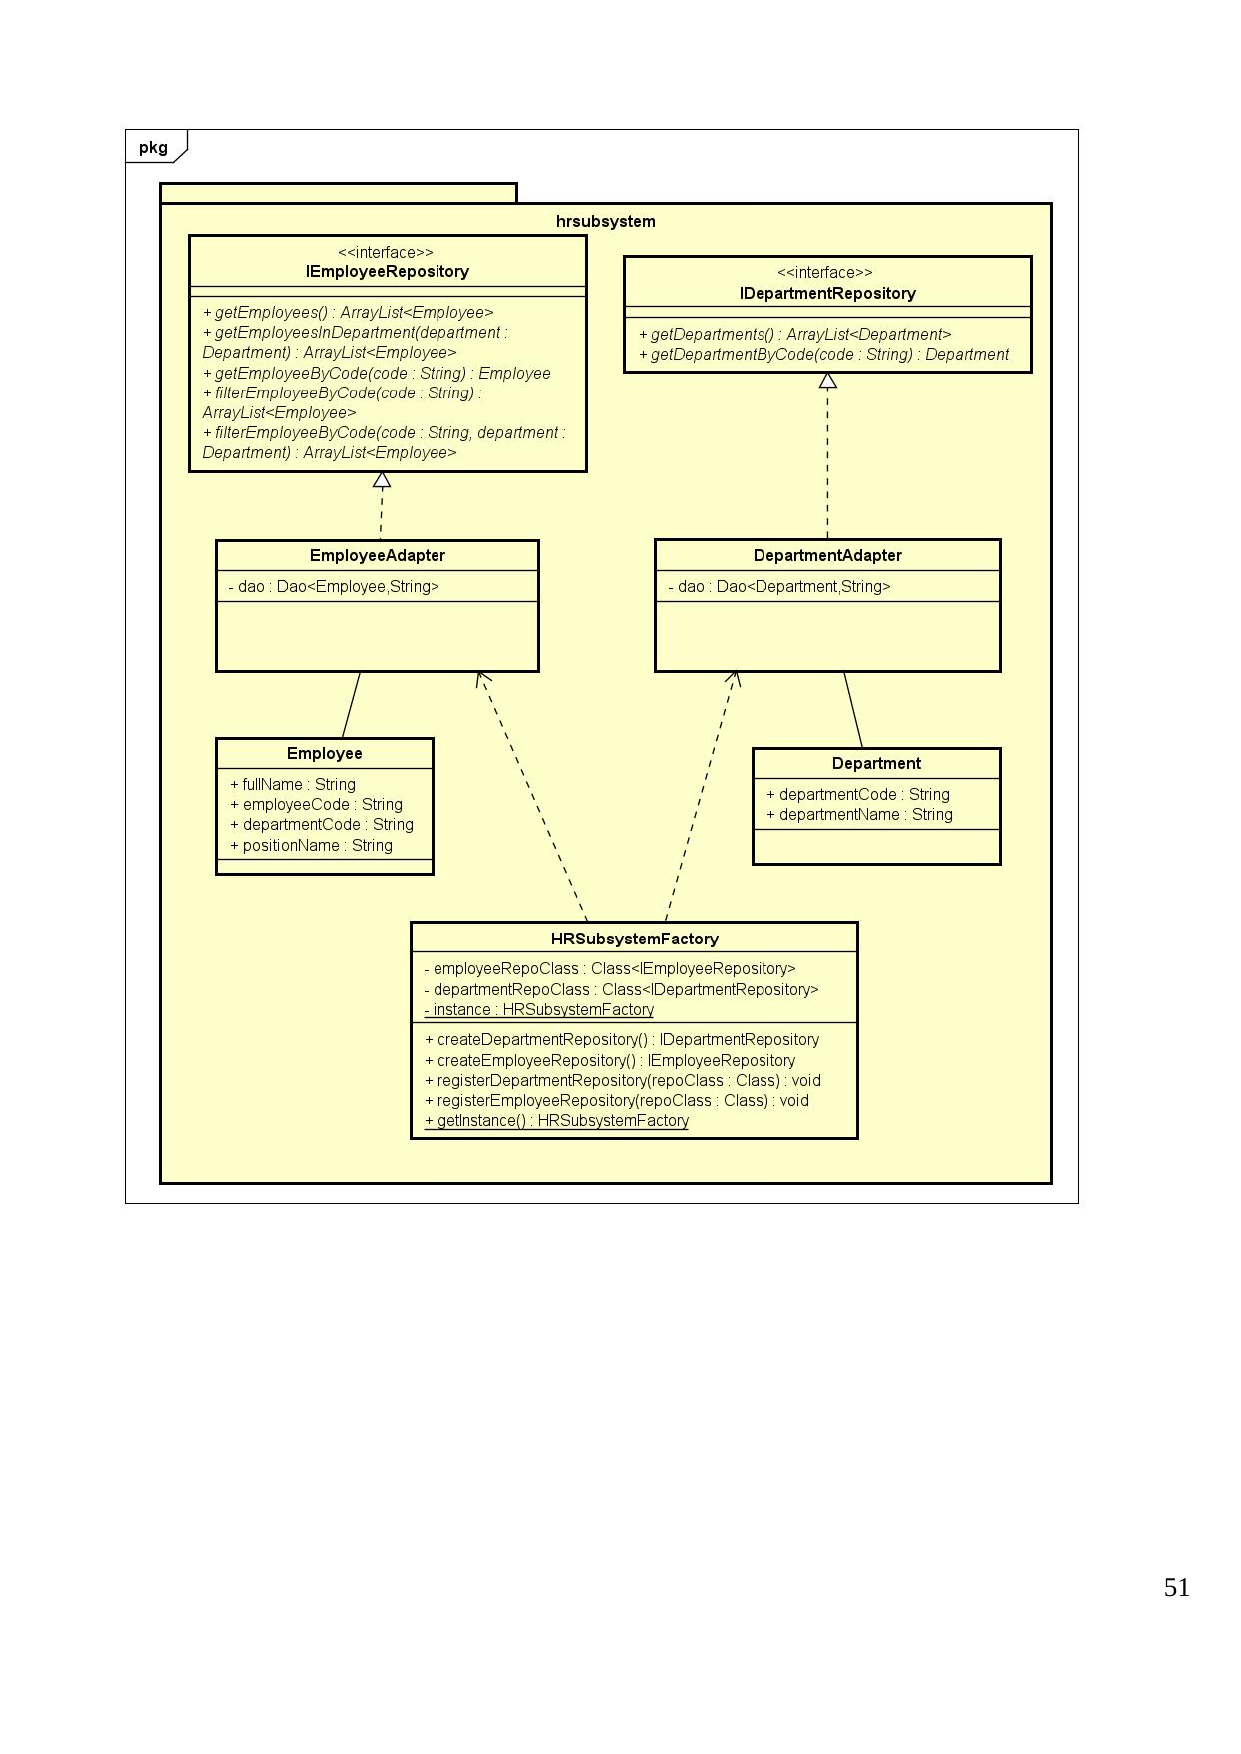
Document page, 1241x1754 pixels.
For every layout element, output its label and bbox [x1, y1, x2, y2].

picture [112, 118, 1090, 1215]
